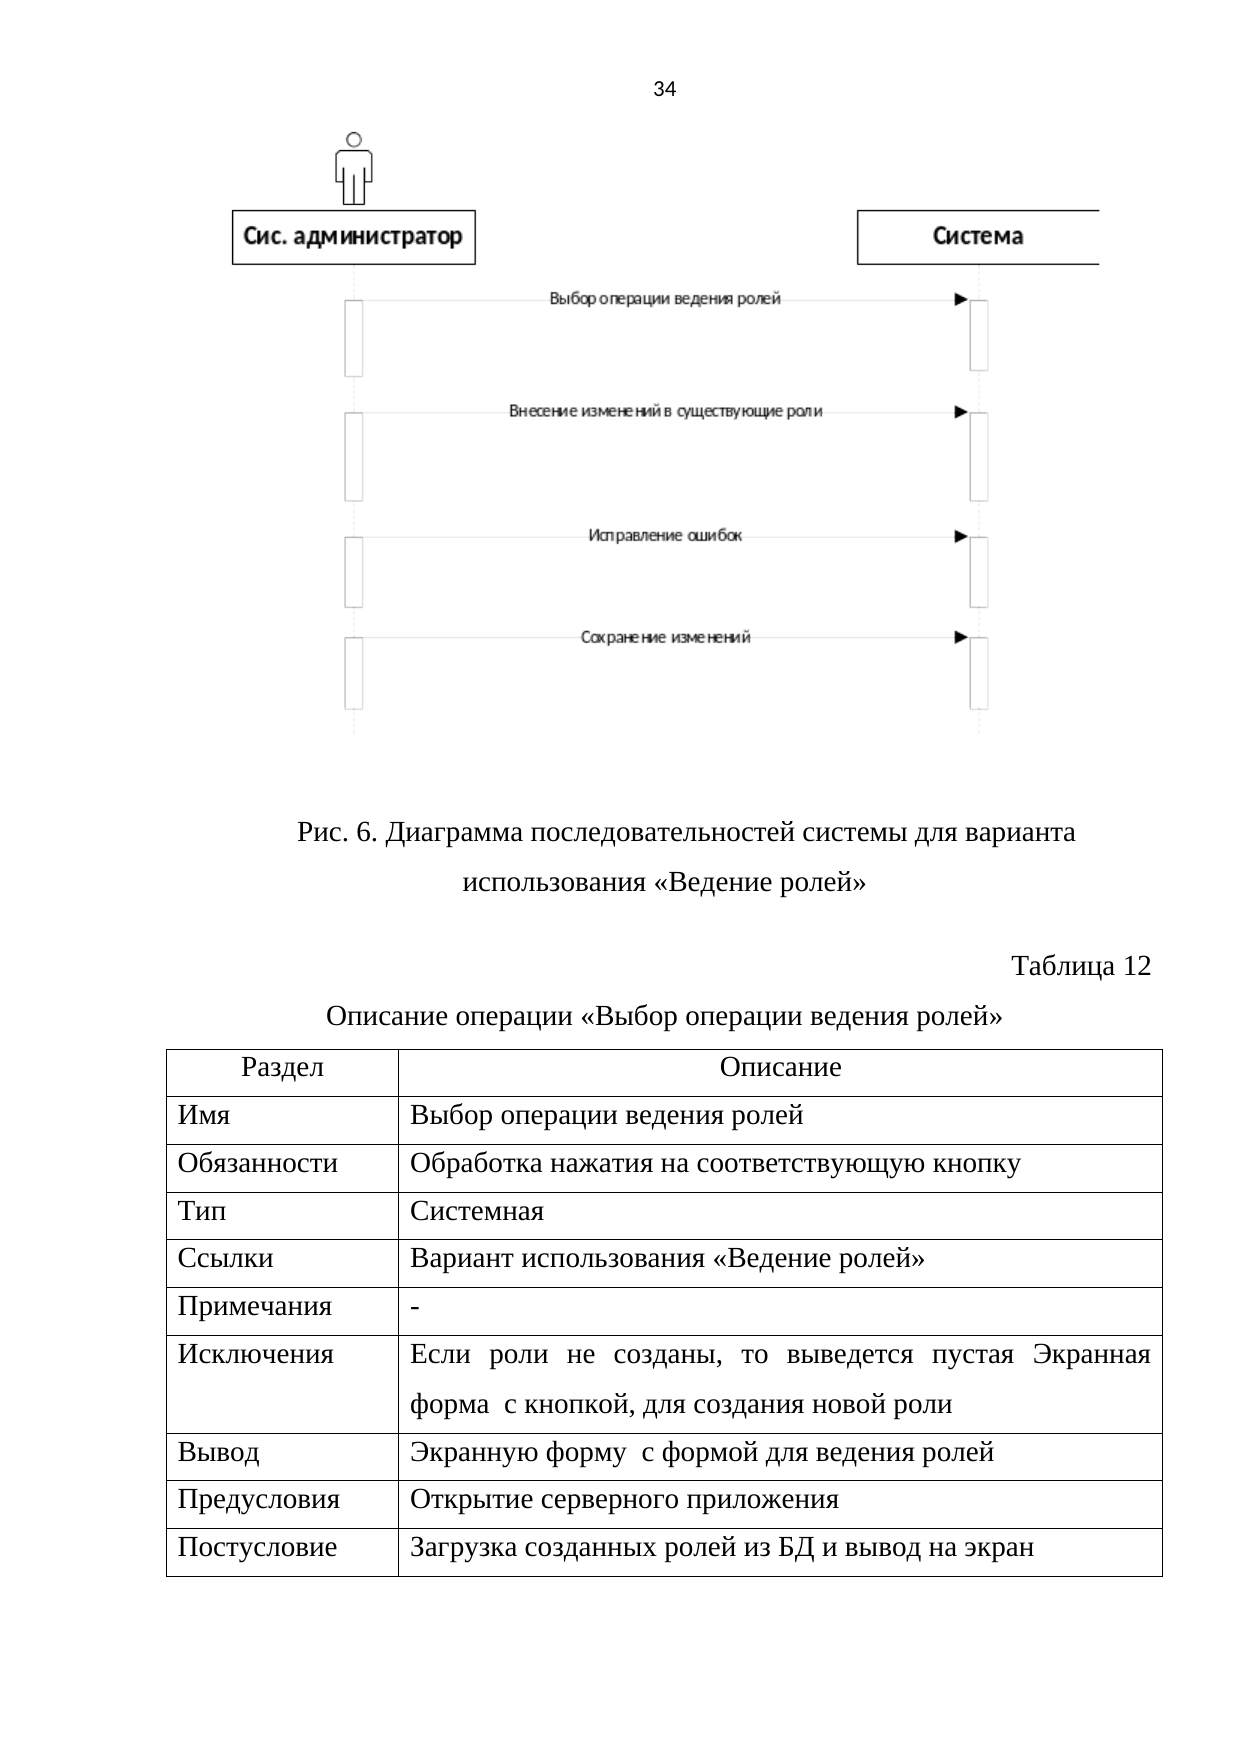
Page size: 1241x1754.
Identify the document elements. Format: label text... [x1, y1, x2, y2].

table_cell Системная [399, 1193, 1162, 1239]
text Описание операции «Выбор операции ведения ролей» [177, 998, 1152, 1032]
table_cell Загрузка созданных ролей из БД и вывод на экран [399, 1529, 1162, 1576]
table_header Описание [399, 1050, 1162, 1096]
table_cell Тип [167, 1193, 398, 1239]
table_cell Выбор операции ведения ролей [399, 1097, 1162, 1144]
table_cell Если роли не созданы, то выведется пустая Экранная форма с кнопкой, для создания новой роли [399, 1336, 1162, 1433]
table_cell Имя [167, 1097, 398, 1144]
table_cell Исключения [167, 1336, 398, 1433]
table_cell Обязанности [167, 1145, 398, 1192]
table_cell Вывод [167, 1434, 398, 1480]
table_cell Открытие серверного приложения [399, 1481, 1162, 1528]
table_cell Экранную форму с формой для ведения ролей [399, 1434, 1162, 1480]
table_header Раздел [167, 1050, 398, 1096]
table_cell Предусловия [167, 1481, 398, 1528]
text Таблица 12 [177, 948, 1152, 981]
table_cell Примечания [167, 1288, 398, 1335]
table_cell - [399, 1288, 1162, 1335]
text Рис. 6. Диаграмма последовательностей системы для варианта использования «Ведение ролей» [177, 814, 1152, 897]
table_cell Вариант использования «Ведение ролей» [399, 1240, 1162, 1287]
table_cell Обработка нажатия на соответствующую кнопку [399, 1145, 1162, 1192]
table_cell Постусловие [167, 1529, 398, 1576]
table_cell Ссылки [167, 1240, 398, 1287]
